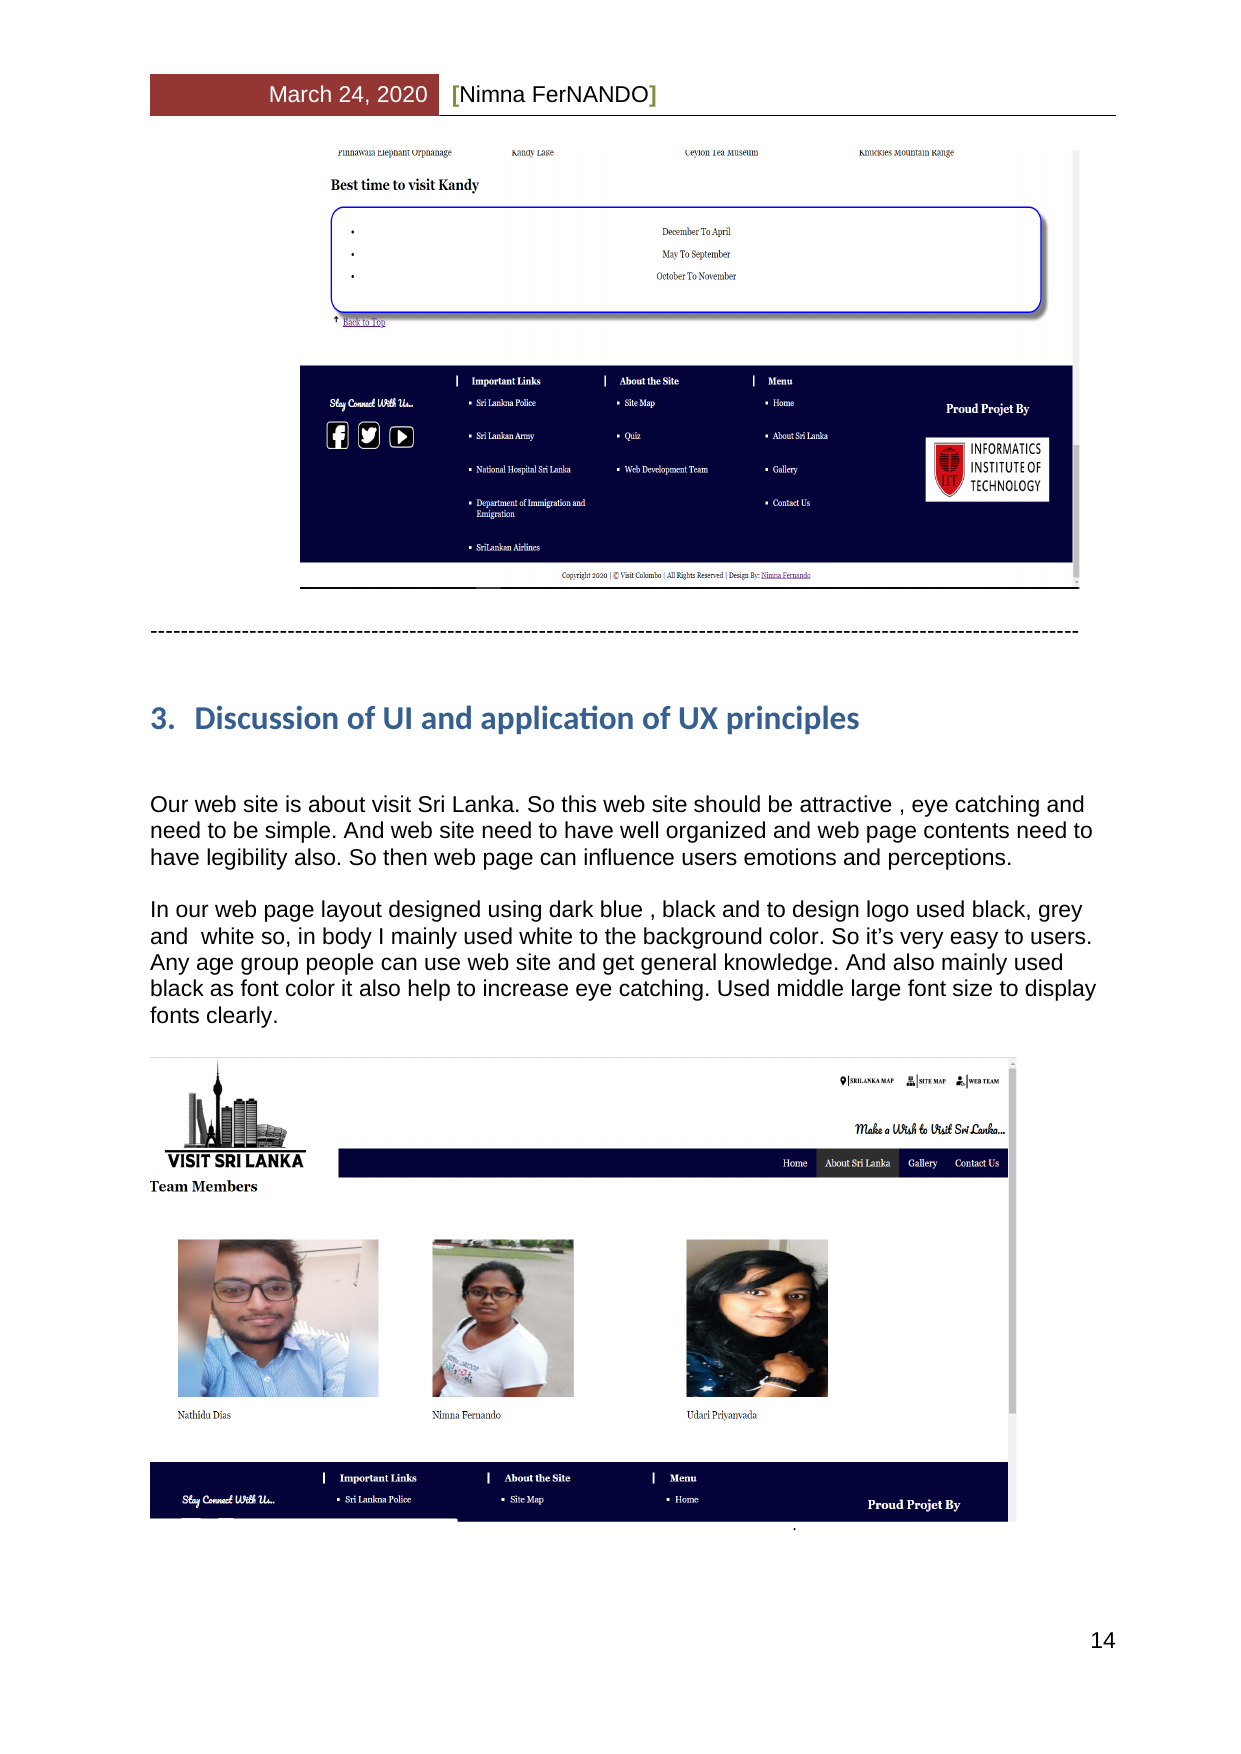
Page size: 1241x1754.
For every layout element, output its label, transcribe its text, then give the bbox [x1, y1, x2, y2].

picture [150, 1054, 1017, 1531]
picture [300, 150, 1080, 589]
text Our web site is about visit Sri Lanka. So this web site should be attractive , eye catching and need to be simple. And web site need to have well organized and web page contents need to have legibility also. So then web page can influence users emotions and perceptions. [150, 791, 1116, 870]
text -------------------------------------------------------------------------------------------------------------------------- [150, 617, 1116, 643]
text In our web page layout designed using dark blue , black and to design logo used black, grey and white so, in body I mainly used white to the background color. So it’s very easy to users. Any age group people can use web site and get general knowledge. And also mainly used black as font color it also help to increase eye catching. Used middle large font size to display fonts clearly. [150, 896, 1116, 1028]
subtitle Discussion of UI and application of UX principles [150, 697, 1116, 738]
